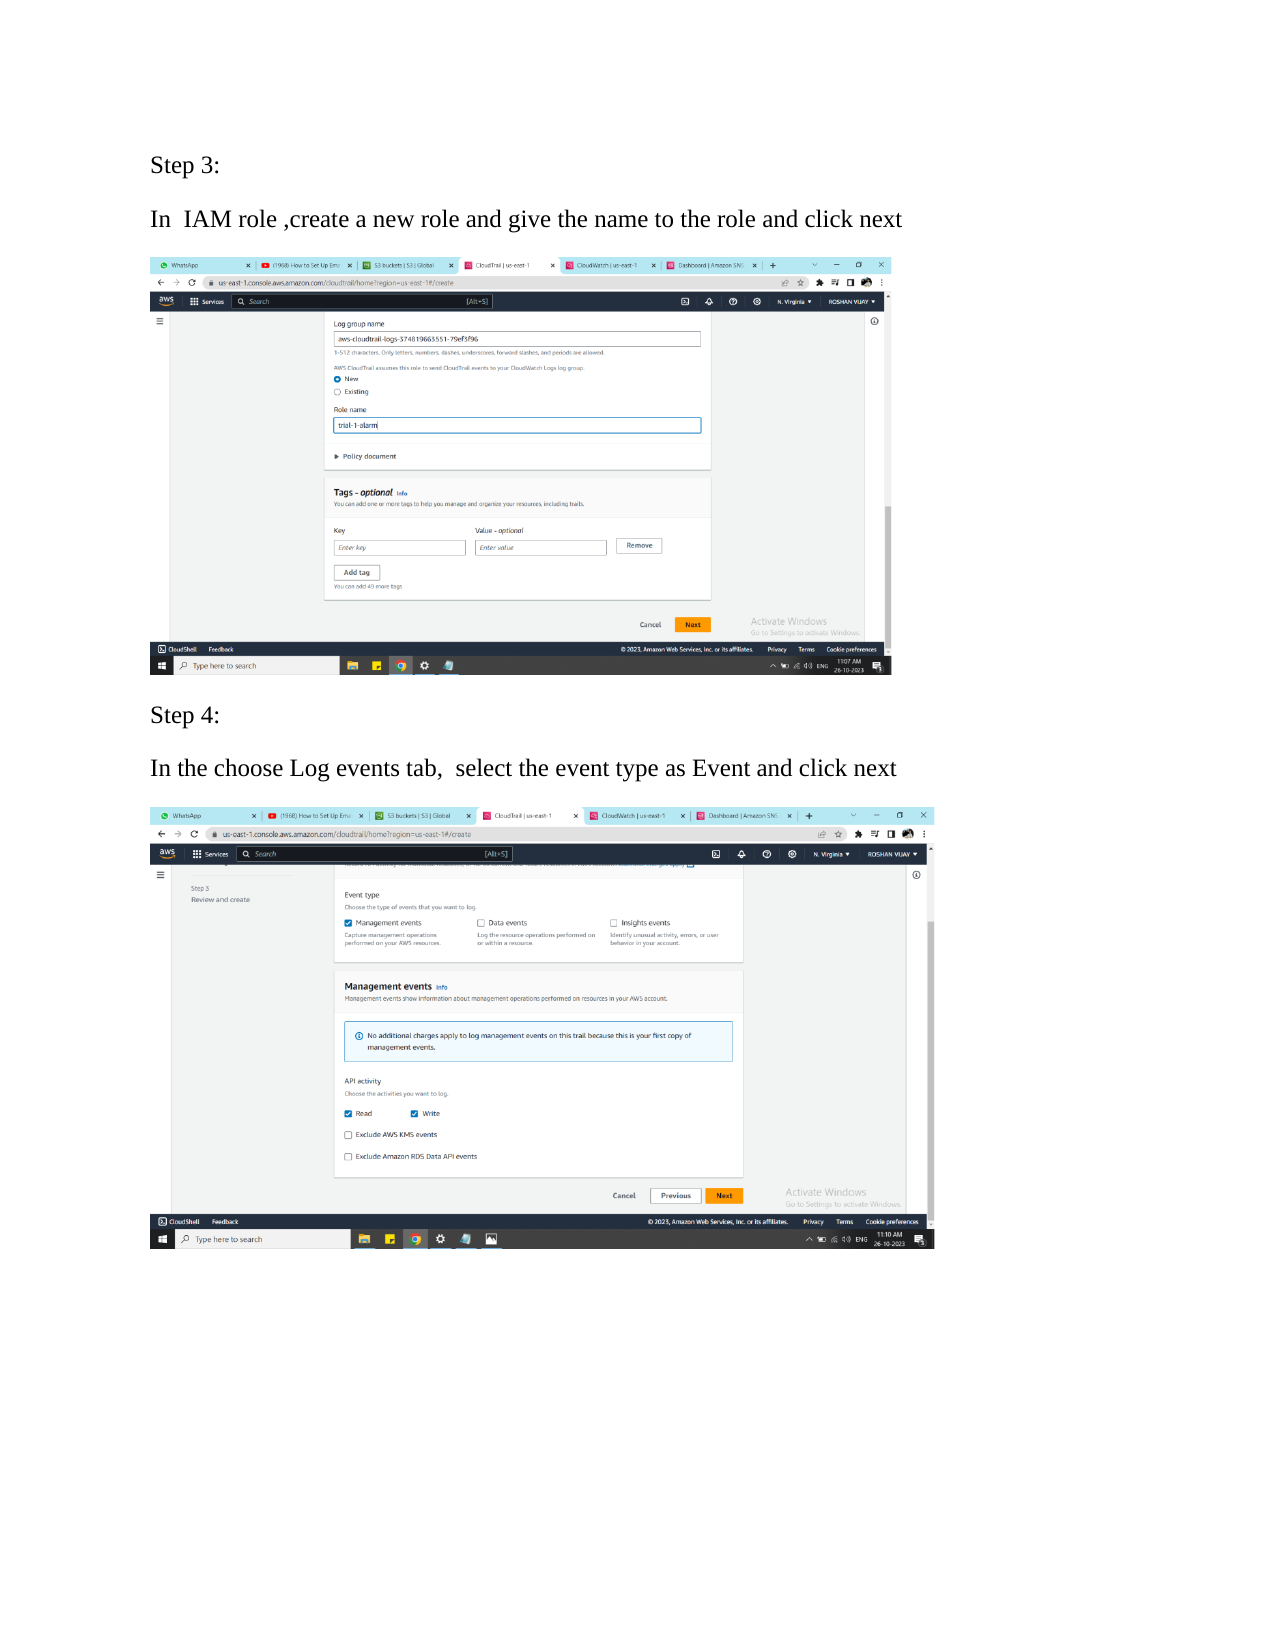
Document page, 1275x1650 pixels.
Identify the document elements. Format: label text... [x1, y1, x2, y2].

text In the choose Log events tab, select the event type as Event and click next [150, 753, 1125, 782]
text Step 3: [150, 150, 1125, 179]
text Step 4: [150, 700, 1125, 728]
text In IAM role ,create a new role and give the name to the role and click next [150, 204, 1125, 233]
picture [150, 807, 935, 1249]
picture [150, 257, 892, 675]
